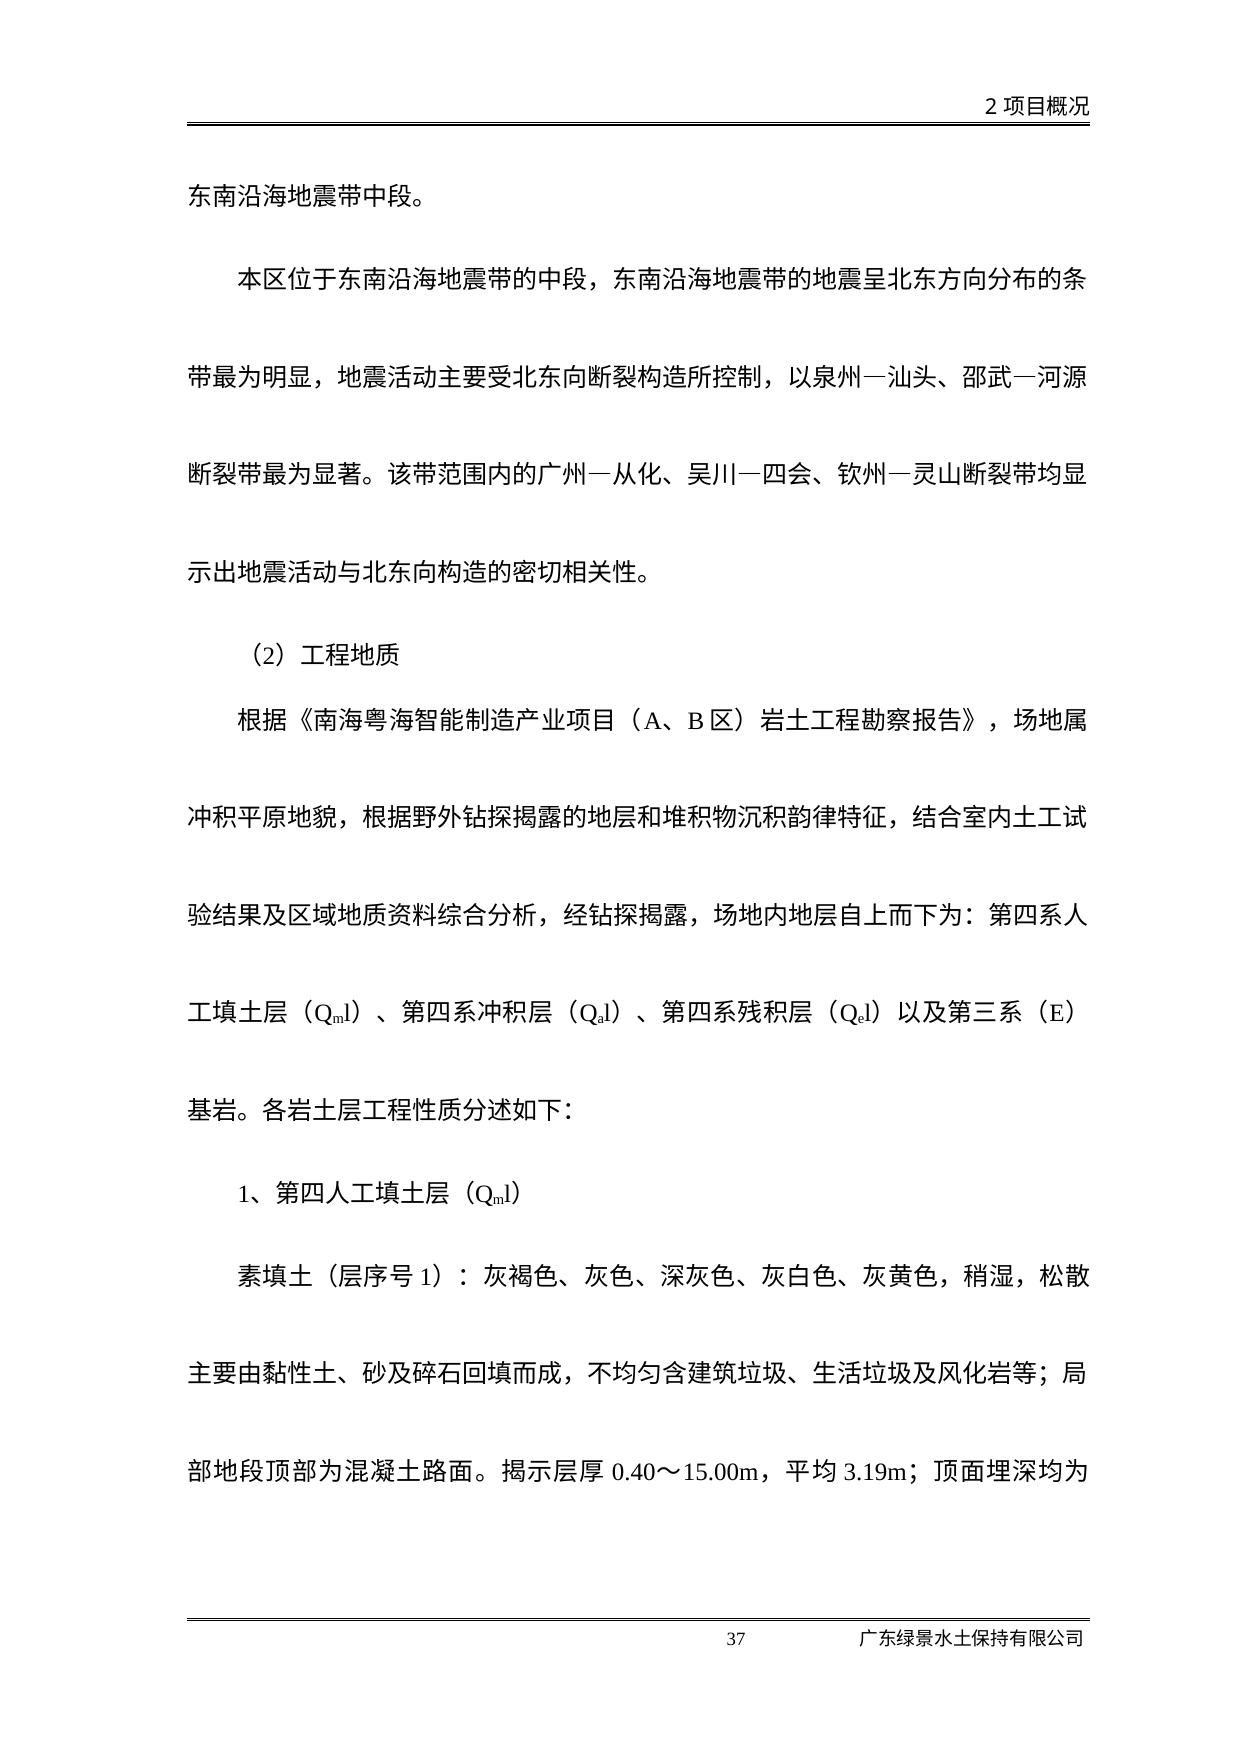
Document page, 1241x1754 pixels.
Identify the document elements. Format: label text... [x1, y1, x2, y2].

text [187, 1242, 1090, 1502]
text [187, 162, 1090, 227]
text 根据《南海粤海智能制造产业项目（A、B区）岩土工程勘察报告》，场地属冲积平原地貌，根据野外钻探揭露的地层和堆积物沉积韵律特征，结合室内土工试验结果及区域地质资料综合分析，经钻探揭露，场地内地层自上而下为：第四系人工填土层（Qml）、第四系冲积层（Qal）、第四系残积层（Qel）以及第三系（E）基岩。各岩土层工程性质分述如下： [187, 686, 1090, 1141]
text 1、第四人工填土层（Qml） [187, 1159, 1090, 1224]
text 本区位于东南沿海地震带的中段，东南沿海地震带的地震呈北东方向分布的条带最为明显，地震活动主要受北东向断裂构造所控制，以泉州—汕头、邵武—河源断裂带最为显著。该带范围内的广州—从化、吴川—四会、钦州—灵山断裂带均显示出地震活动与北东向构造的密切相关性。 [187, 245, 1090, 603]
text （2）工程地质 [187, 621, 1090, 686]
